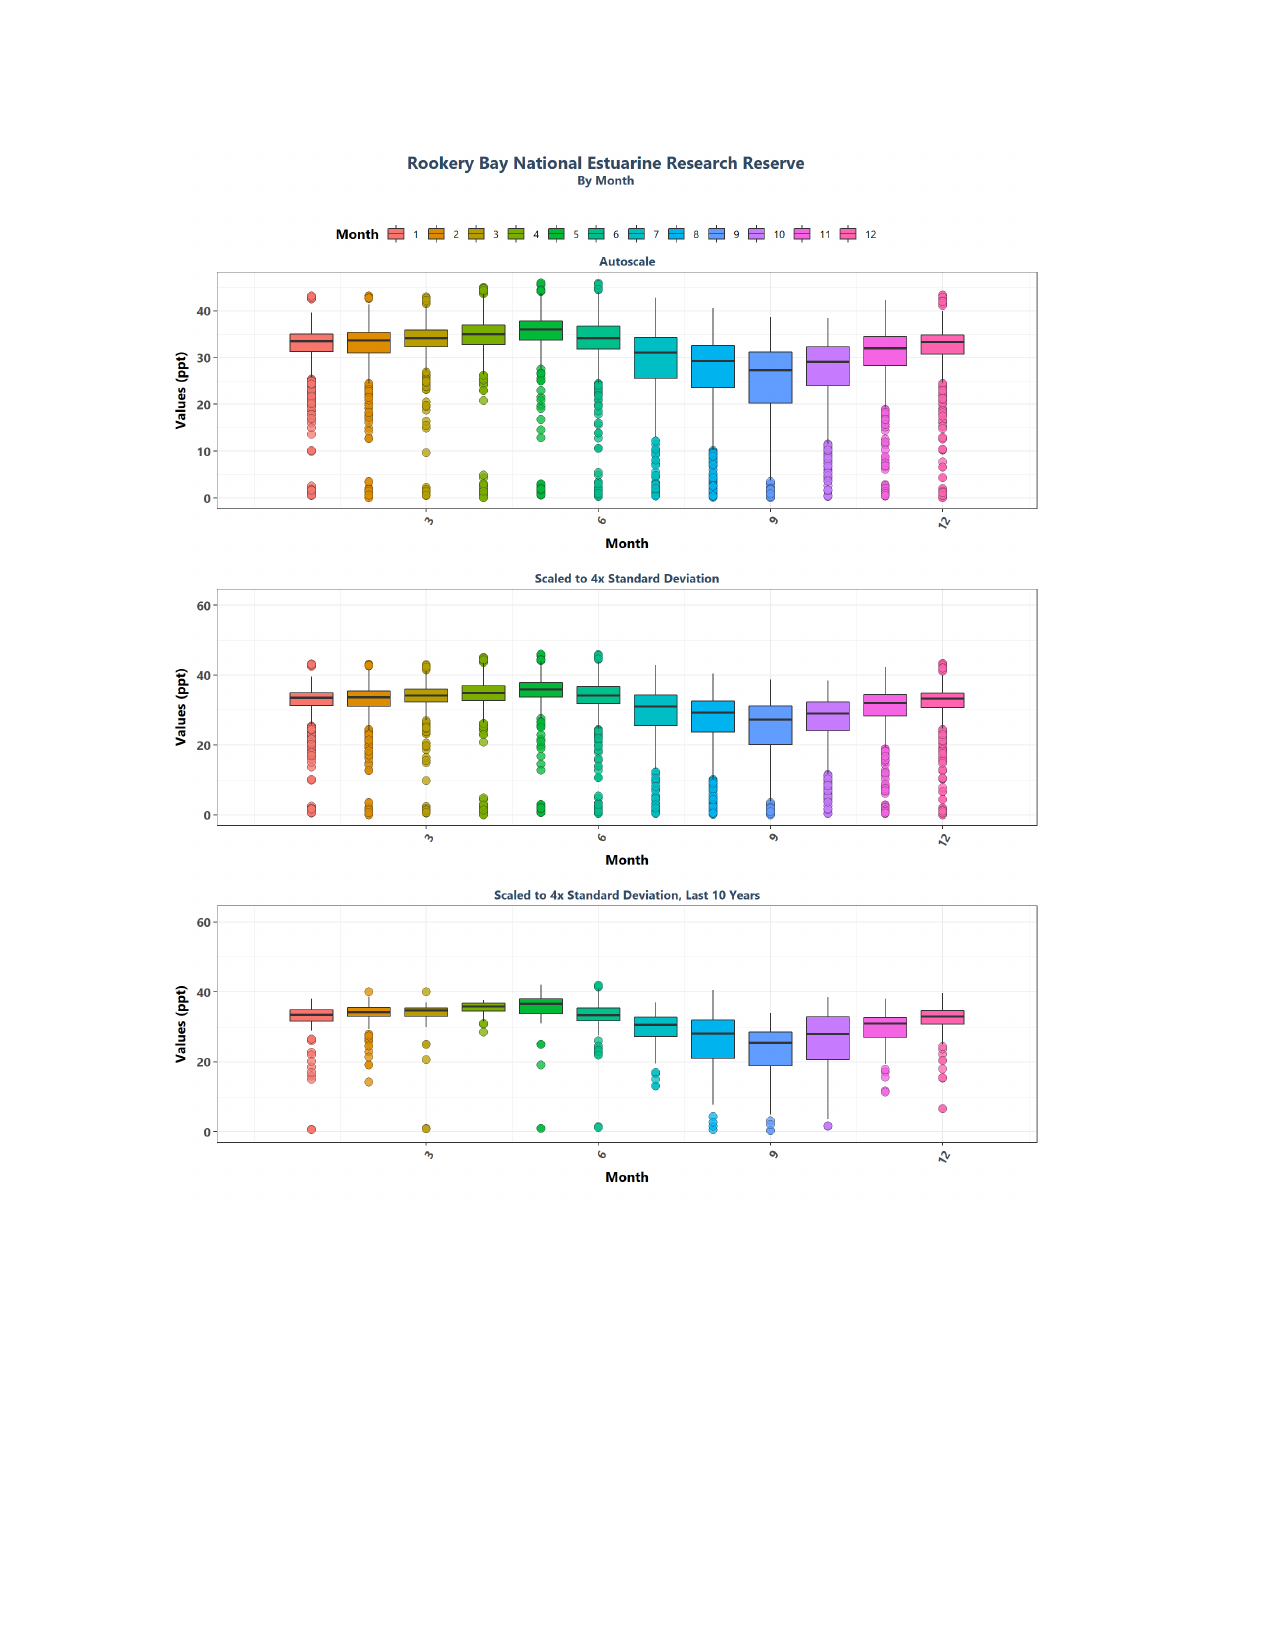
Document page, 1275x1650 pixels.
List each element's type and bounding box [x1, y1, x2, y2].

picture [168, 150, 1044, 1200]
